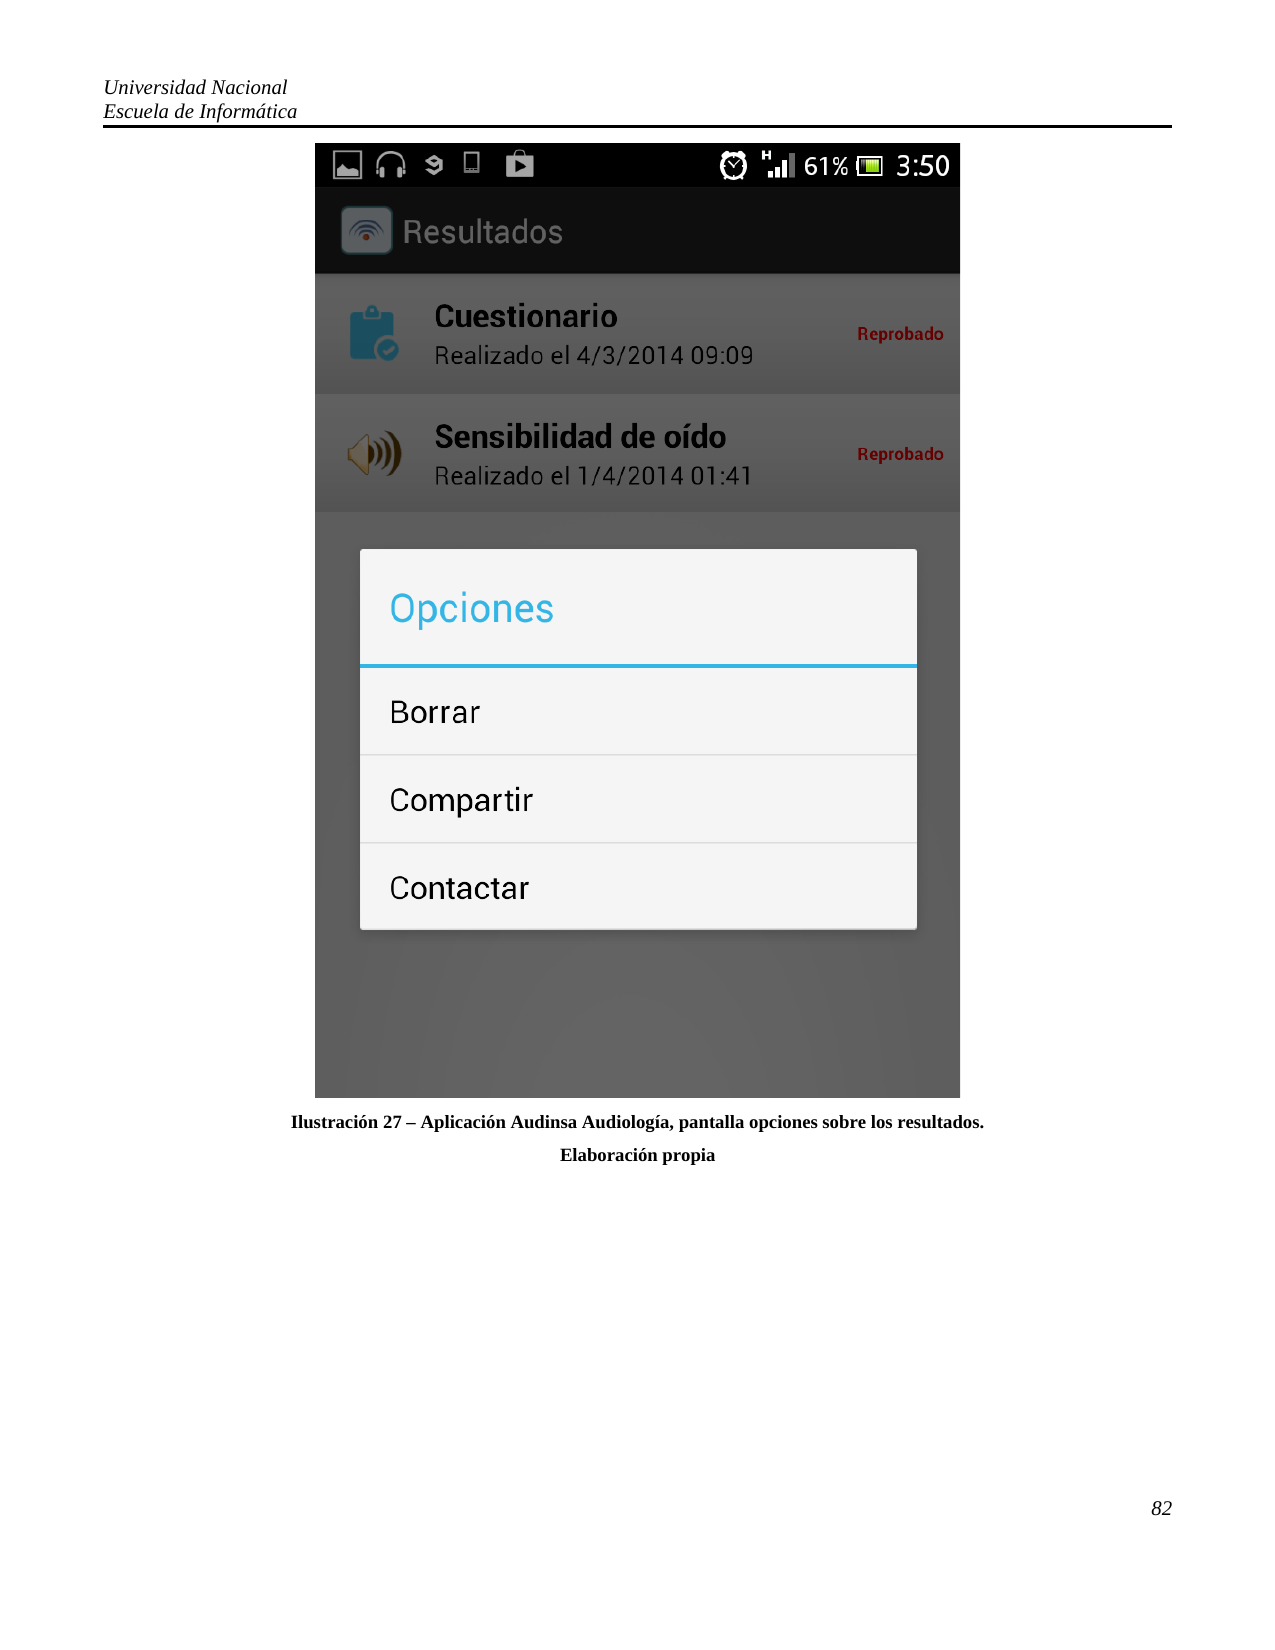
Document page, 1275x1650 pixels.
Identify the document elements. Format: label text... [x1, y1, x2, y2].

text Elaboración propia [103, 1144, 1172, 1165]
picture [315, 143, 961, 1098]
